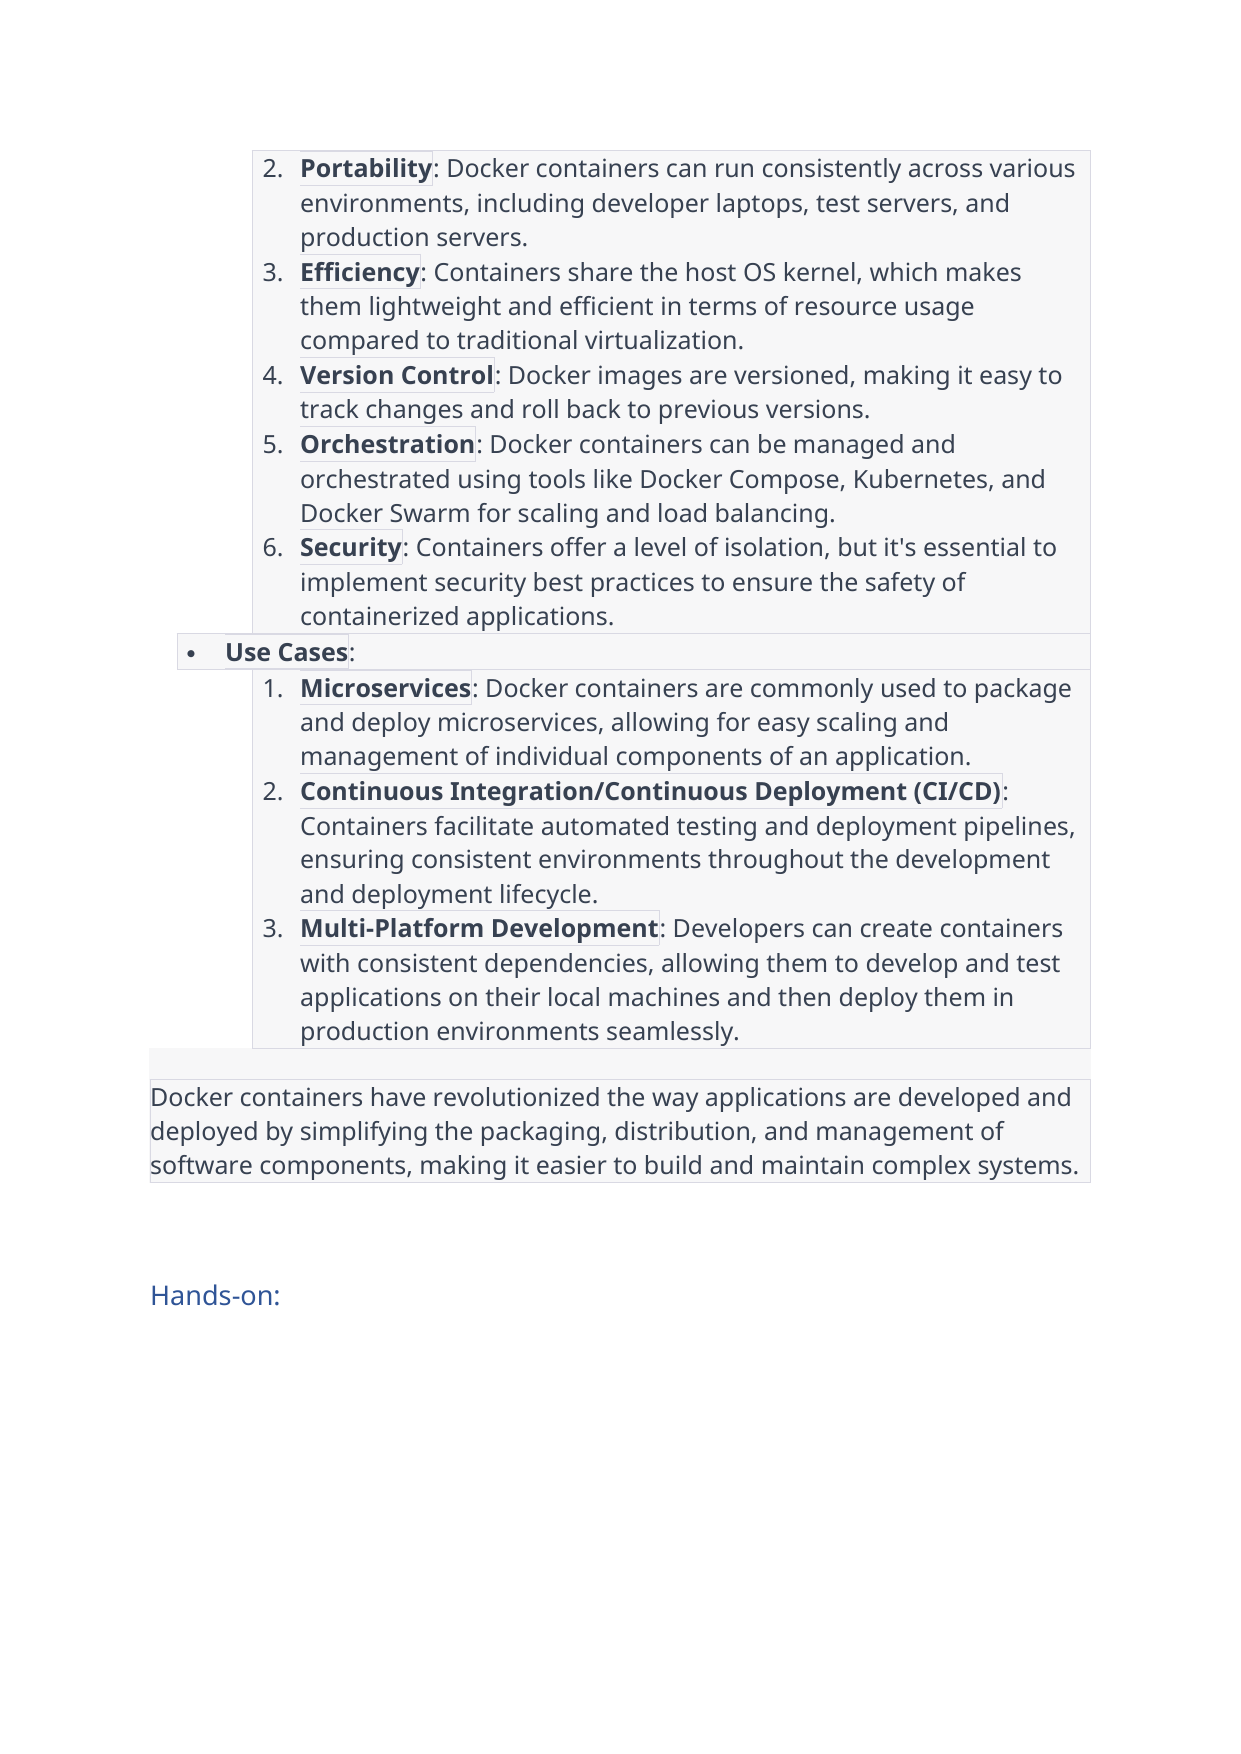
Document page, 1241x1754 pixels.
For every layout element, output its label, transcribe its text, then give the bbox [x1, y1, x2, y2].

list Efficiency: Containers share the host OS kernel, which makes them lightweight and efficient in terms of resource usage compared to traditional virtualization. [253, 253, 1090, 356]
list Use Cases: [349, 634, 1090, 669]
list Version Control: Docker images are versioned, making it easy to track changes and roll back to previous versions. [253, 356, 1090, 426]
list Use Cases: [178, 634, 348, 669]
list Microservices: Docker containers are commonly used to package and deploy microservices, allowing for easy scaling and management of individual components of an application. [253, 670, 1090, 772]
list Continuous Integration/Continuous Deployment (CI/CD): Containers facilitate automated testing and deployment pipelines, ensuring consistent environments throughout the development and deployment lifecycle. [253, 772, 1090, 910]
list Security: Containers offer a level of isolation, but it's essential to implement security best practices to ensure the safety of containerized applications. [253, 529, 1090, 633]
subtitle Hands-on: [150, 1276, 1090, 1313]
list Portability: Docker containers can run consistently across various environments, including developer laptops, test servers, and production servers. [253, 151, 1090, 253]
text Docker containers have revolutionized the way applications are developed and deployed by simplifying the packaging, distribution, and management of software components, making it easier to build and maintain complex systems. [151, 1080, 1090, 1182]
list Orchestration: Docker containers can be managed and orchestrated using tools like Docker Compose, Kubernetes, and Docker Swarm for scaling and load balancing. [253, 426, 1090, 529]
list Multi-Platform Development: Developers can create containers with consistent dependencies, allowing them to develop and test applications on their local machines and then deploy them in production environments seamlessly. [253, 910, 1090, 1048]
